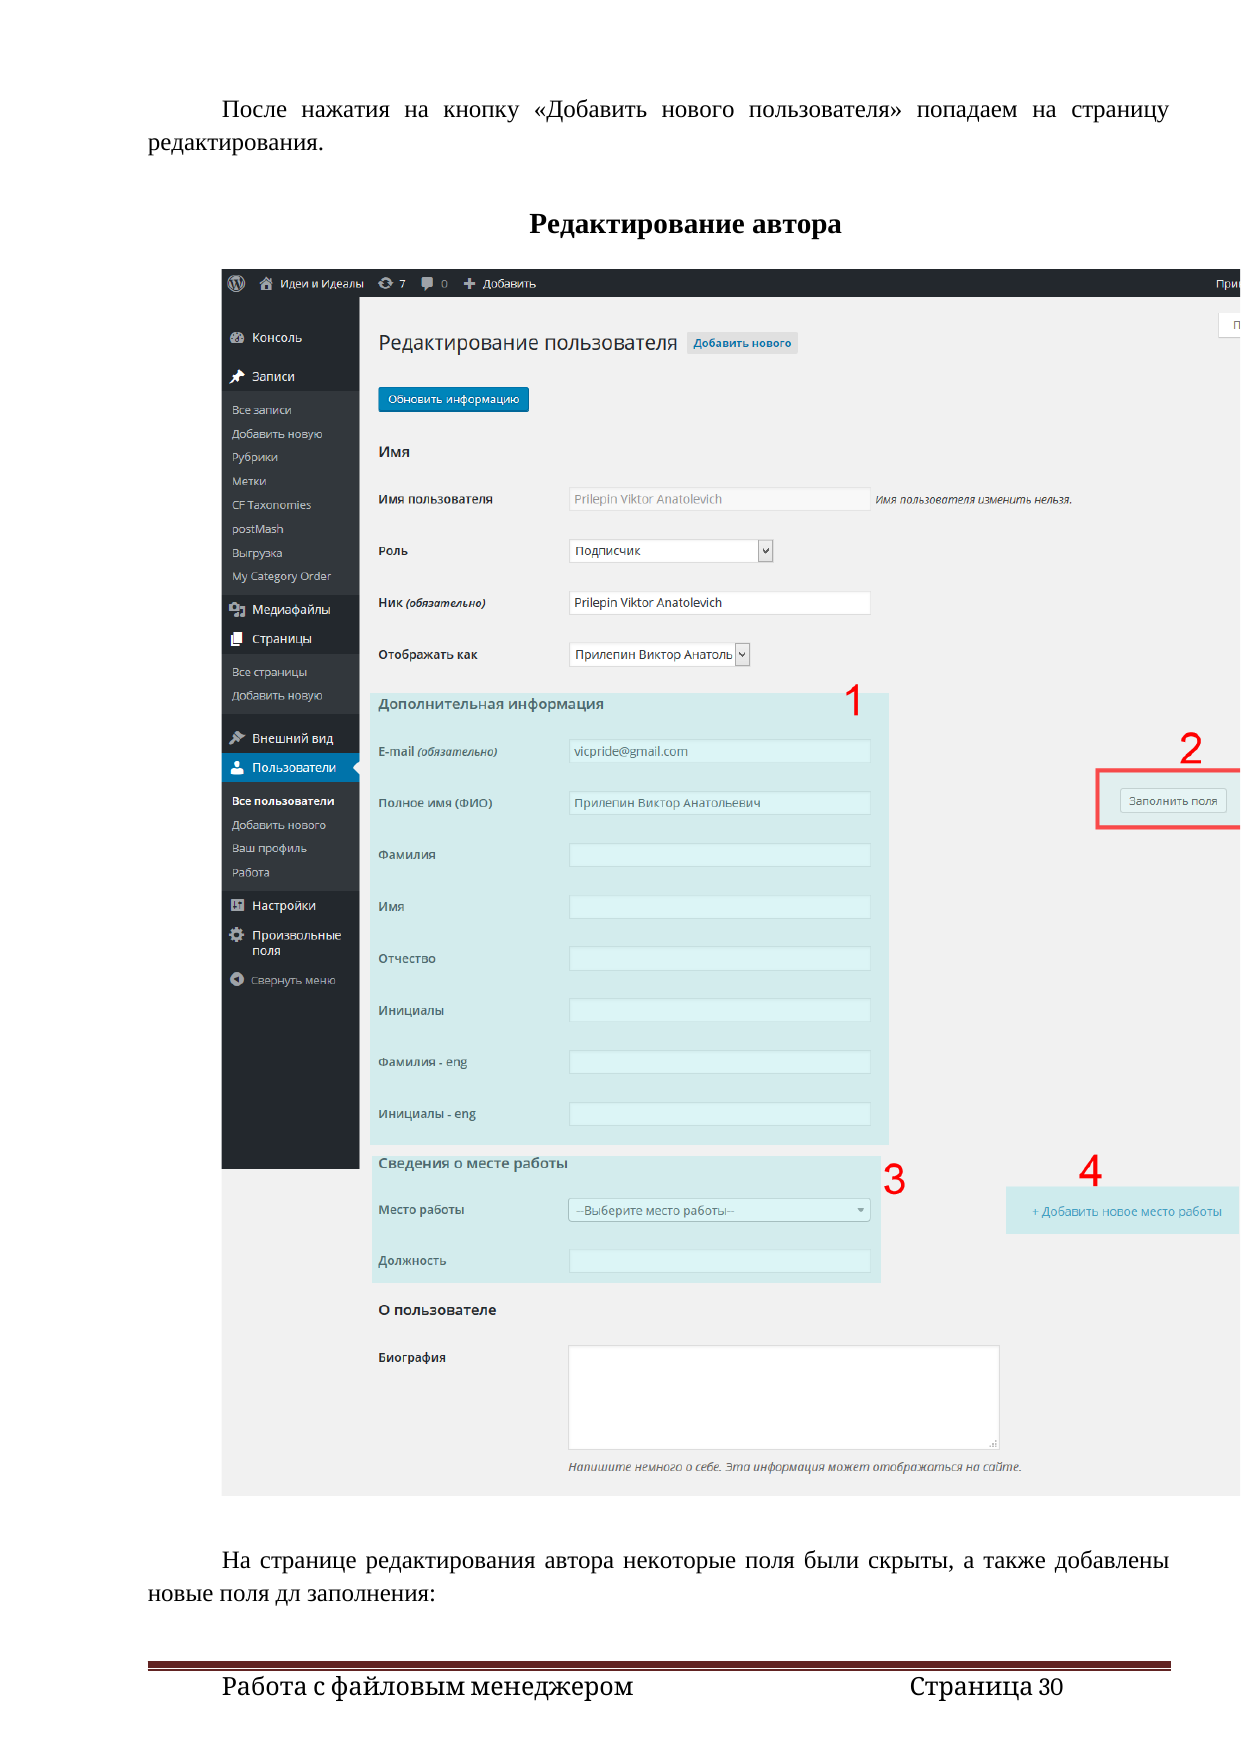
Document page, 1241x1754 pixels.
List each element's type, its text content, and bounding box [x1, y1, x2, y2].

text На странице редактирования автора некоторые поля были скрыты, а также добавлены новые поля дл заполнения: [148, 1545, 1171, 1607]
text После нажатия на кнопку «Добавить нового пользователя» попадаем на страницу редактирования. [148, 94, 1171, 156]
picture [232, 769, 243, 774]
text Редактирование автора [201, 206, 1171, 239]
picture [221, 269, 1241, 1496]
